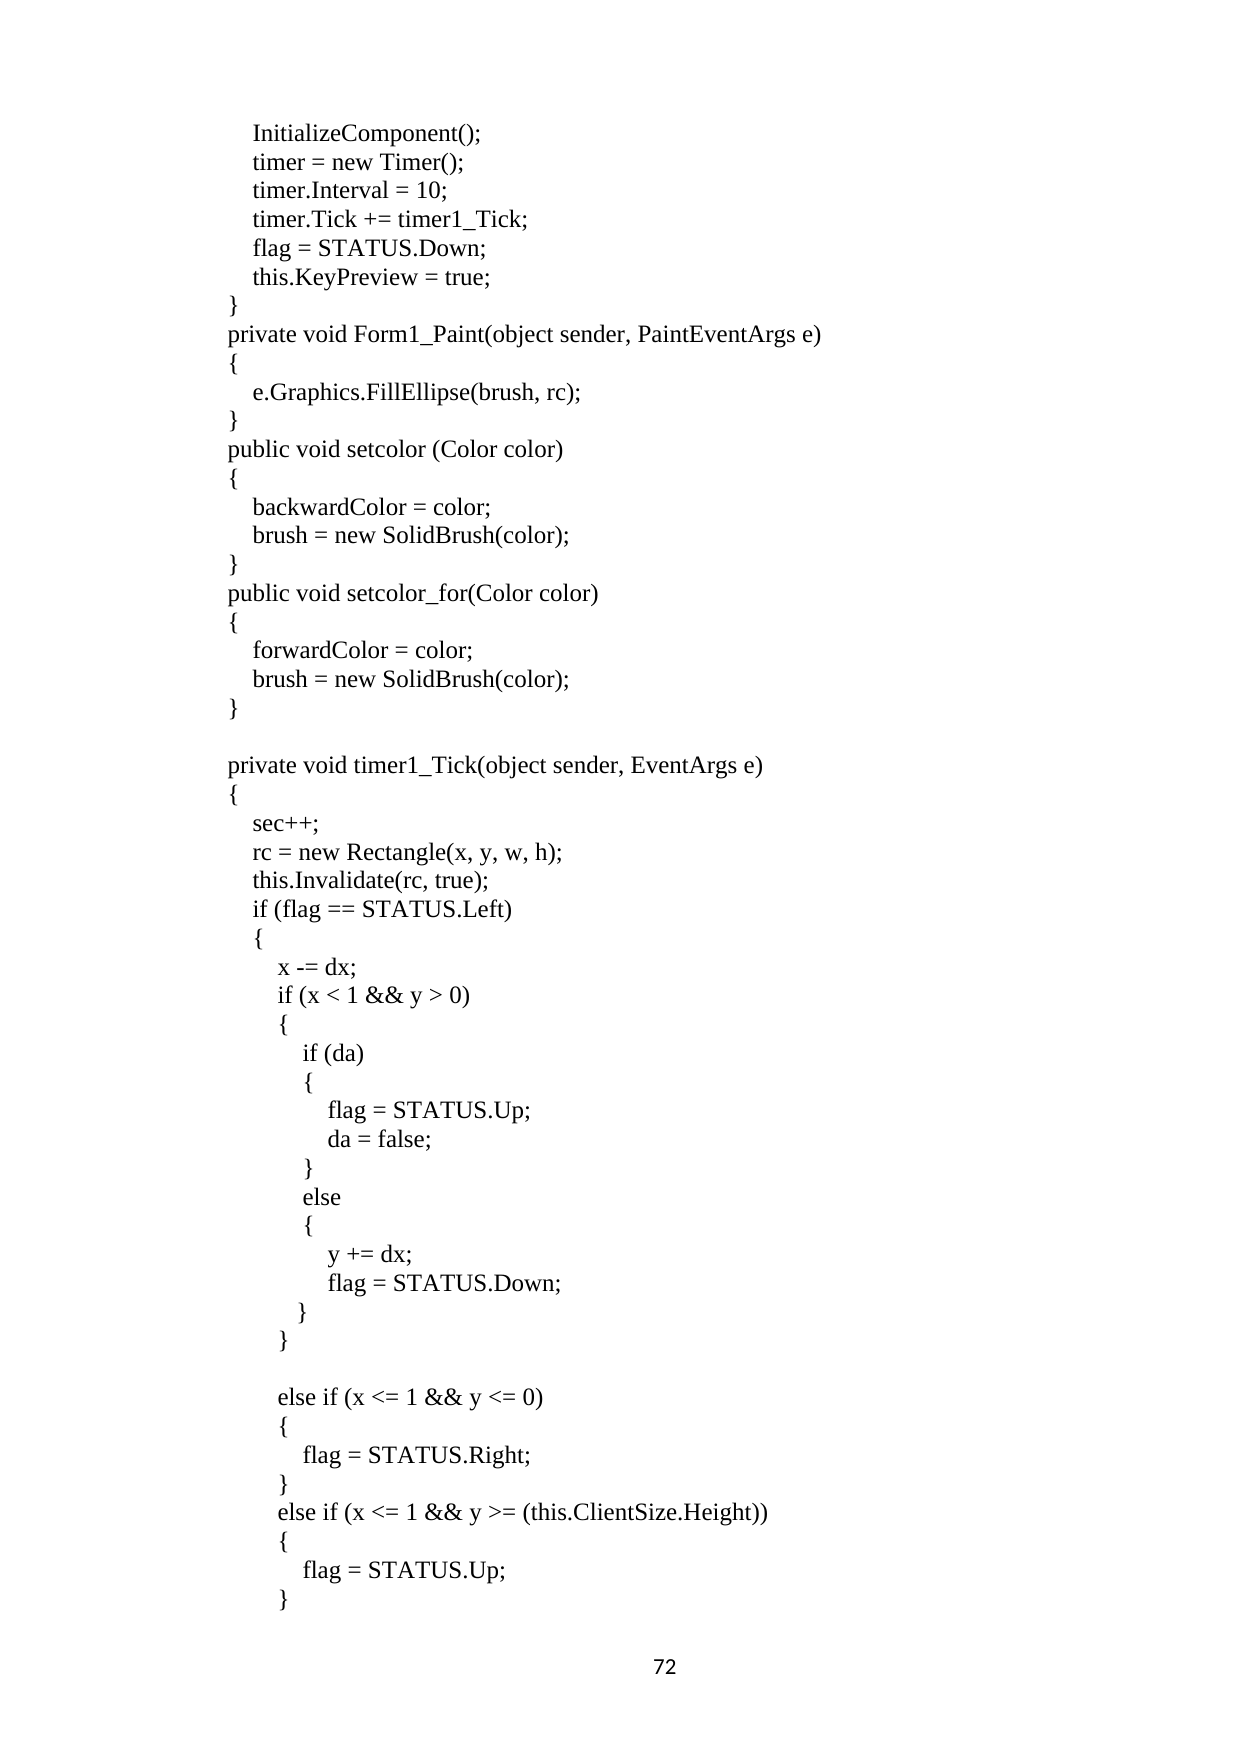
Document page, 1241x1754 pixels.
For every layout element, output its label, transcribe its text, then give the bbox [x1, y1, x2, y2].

text { [177, 1211, 1152, 1239]
text forwardColor = color; [177, 636, 1152, 664]
text { [177, 348, 1152, 377]
text } [177, 1584, 1152, 1612]
text public void setcolor_for(Color color) [177, 578, 1152, 607]
text if (flag == STATUS.Left) [177, 894, 1152, 923]
text private void Form1_Paint(object sender, PaintEventArgs e) [177, 319, 1152, 348]
text { [177, 1009, 1152, 1038]
text } [177, 1326, 1152, 1354]
text else if (x <= 1 && y >= (this.ClientSize.Height)) [177, 1497, 1152, 1526]
text else if (x <= 1 && y <= 0) [177, 1382, 1152, 1411]
text backwardColor = color; [177, 492, 1152, 521]
text timer.Interval = 10; [177, 176, 1152, 204]
text { [177, 1411, 1152, 1440]
text InitializeComponent(); [177, 118, 1152, 147]
text this.KeyPreview = true; [177, 262, 1152, 291]
text flag = STATUS.Right; [177, 1440, 1152, 1469]
text flag = STATUS.Down; [177, 233, 1152, 262]
text if (x < 1 && y > 0) [177, 981, 1152, 1009]
text { [177, 1067, 1152, 1096]
text da = false; [177, 1124, 1152, 1153]
text { [177, 1526, 1152, 1555]
text } [177, 406, 1152, 434]
text } [177, 1153, 1152, 1182]
text } [177, 693, 1152, 722]
text sec++; [177, 808, 1152, 837]
text } [177, 291, 1152, 319]
text private void timer1_Tick(object sender, EventArgs e) [177, 751, 1152, 779]
text rc = new Rectangle(x, y, w, h); [177, 837, 1152, 866]
text else [177, 1182, 1152, 1211]
text timer.Tick += timer1_Tick; [177, 204, 1152, 233]
text brush = new SolidBrush(color); [177, 664, 1152, 693]
text } [177, 1297, 1152, 1326]
text { [177, 607, 1152, 636]
text brush = new SolidBrush(color); [177, 521, 1152, 549]
text { [177, 779, 1152, 808]
text public void setcolor (Color color) [177, 434, 1152, 463]
text flag = STATUS.Up; [177, 1096, 1152, 1124]
text e.Graphics.FillEllipse(brush, rc); [177, 377, 1152, 406]
text timer = new Timer(); [177, 147, 1152, 176]
text } [177, 1469, 1152, 1497]
text flag = STATUS.Up; [177, 1555, 1152, 1584]
text this.Invalidate(rc, true); [177, 866, 1152, 894]
text { [177, 463, 1152, 492]
text } [177, 549, 1152, 578]
text if (da) [177, 1038, 1152, 1067]
text y += dx; [177, 1239, 1152, 1268]
text x -= dx; [177, 952, 1152, 981]
text flag = STATUS.Down; [177, 1268, 1152, 1297]
text { [177, 923, 1152, 952]
